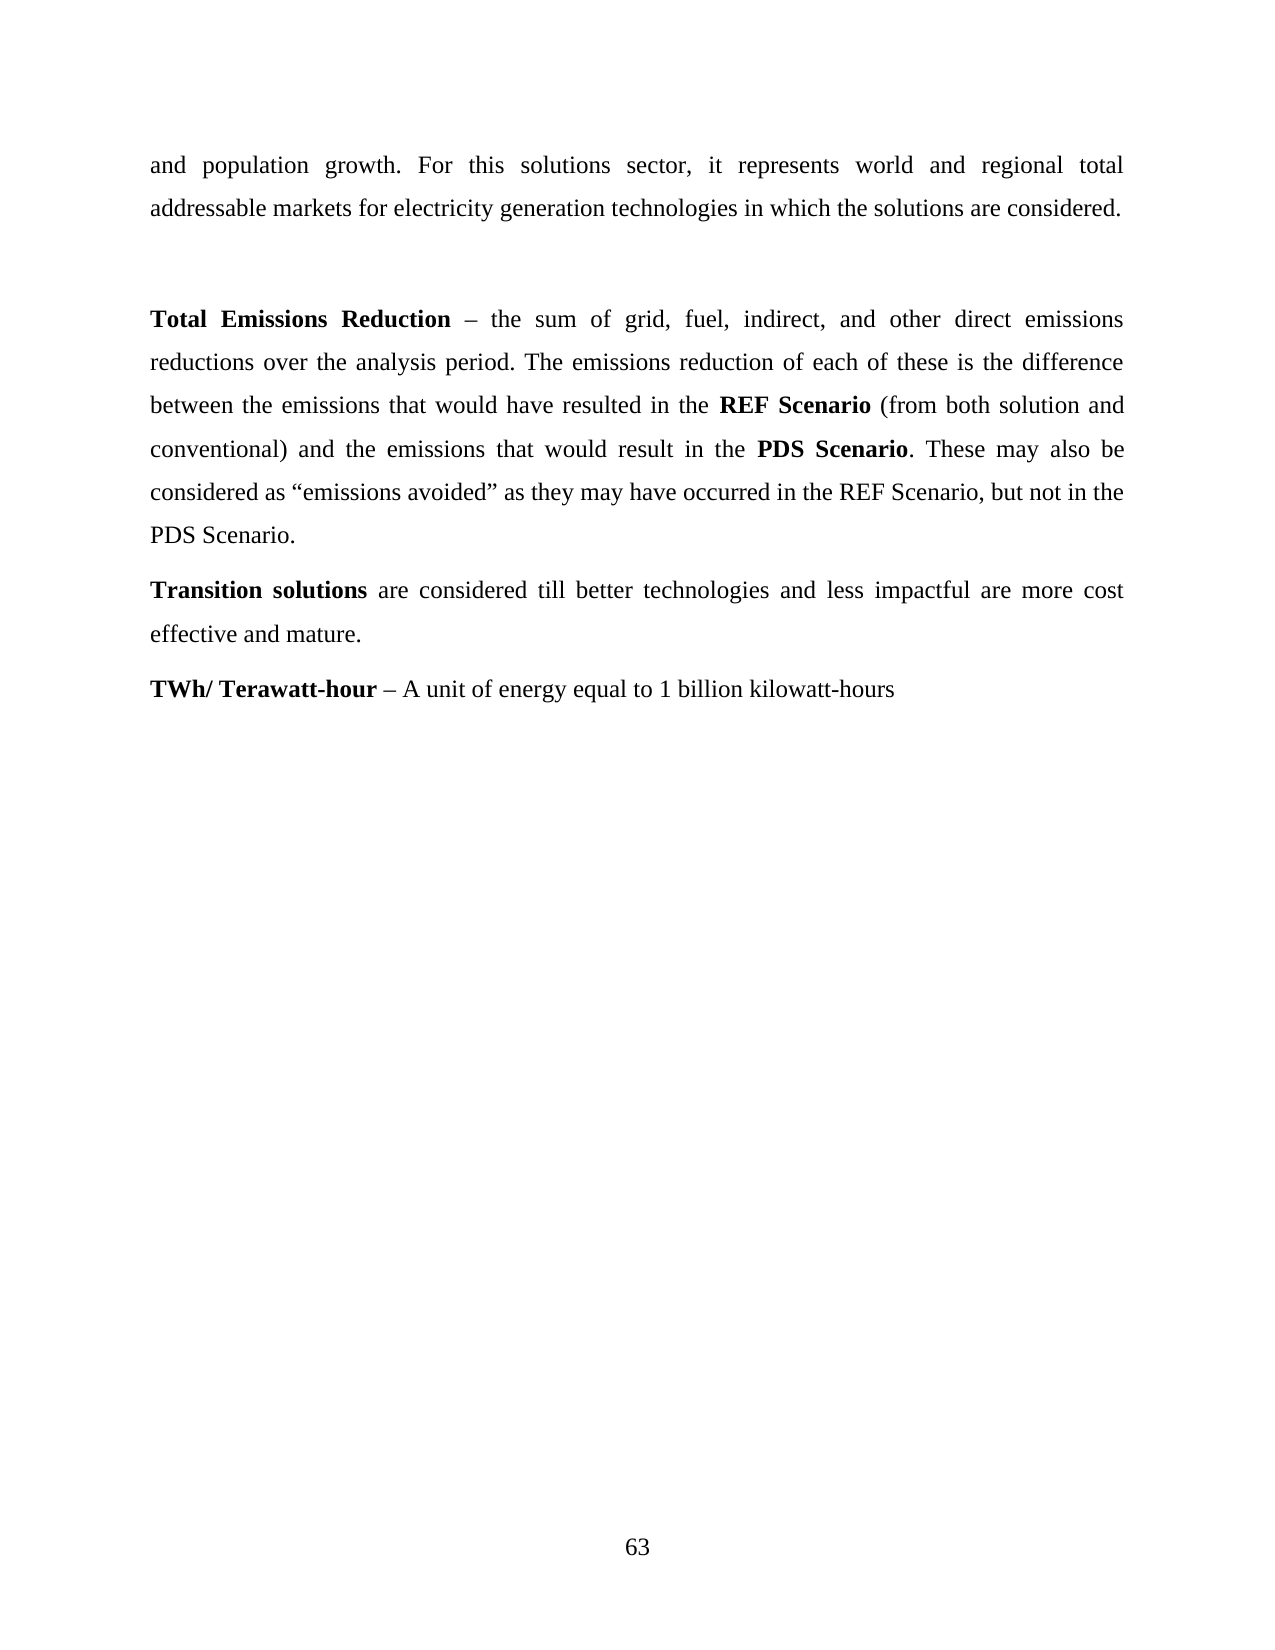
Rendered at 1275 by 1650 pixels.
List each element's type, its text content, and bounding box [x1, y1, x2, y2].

text Total Emissions Reduction – the sum of grid, fuel, indirect, and other direct emissions reductions over the analysis period. The emissions reduction of each of these is the difference between the emissions that would have resulted in the REF Scenario (from both solution and conventional) and the emissions that would result in the PDS Scenario. These may also be considered as “emissions avoided” as they may have occurred in the REF Scenario, but not in the PDS Scenario. [150, 304, 1125, 549]
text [150, 150, 1125, 222]
text Transition solutions are considered till better technologies and less impactful are more cost effective and mature. [150, 576, 1125, 647]
text TWh/ Terawatt-hour – A unit of energy equal to 1 billion kilowatt-hours [150, 674, 1125, 703]
